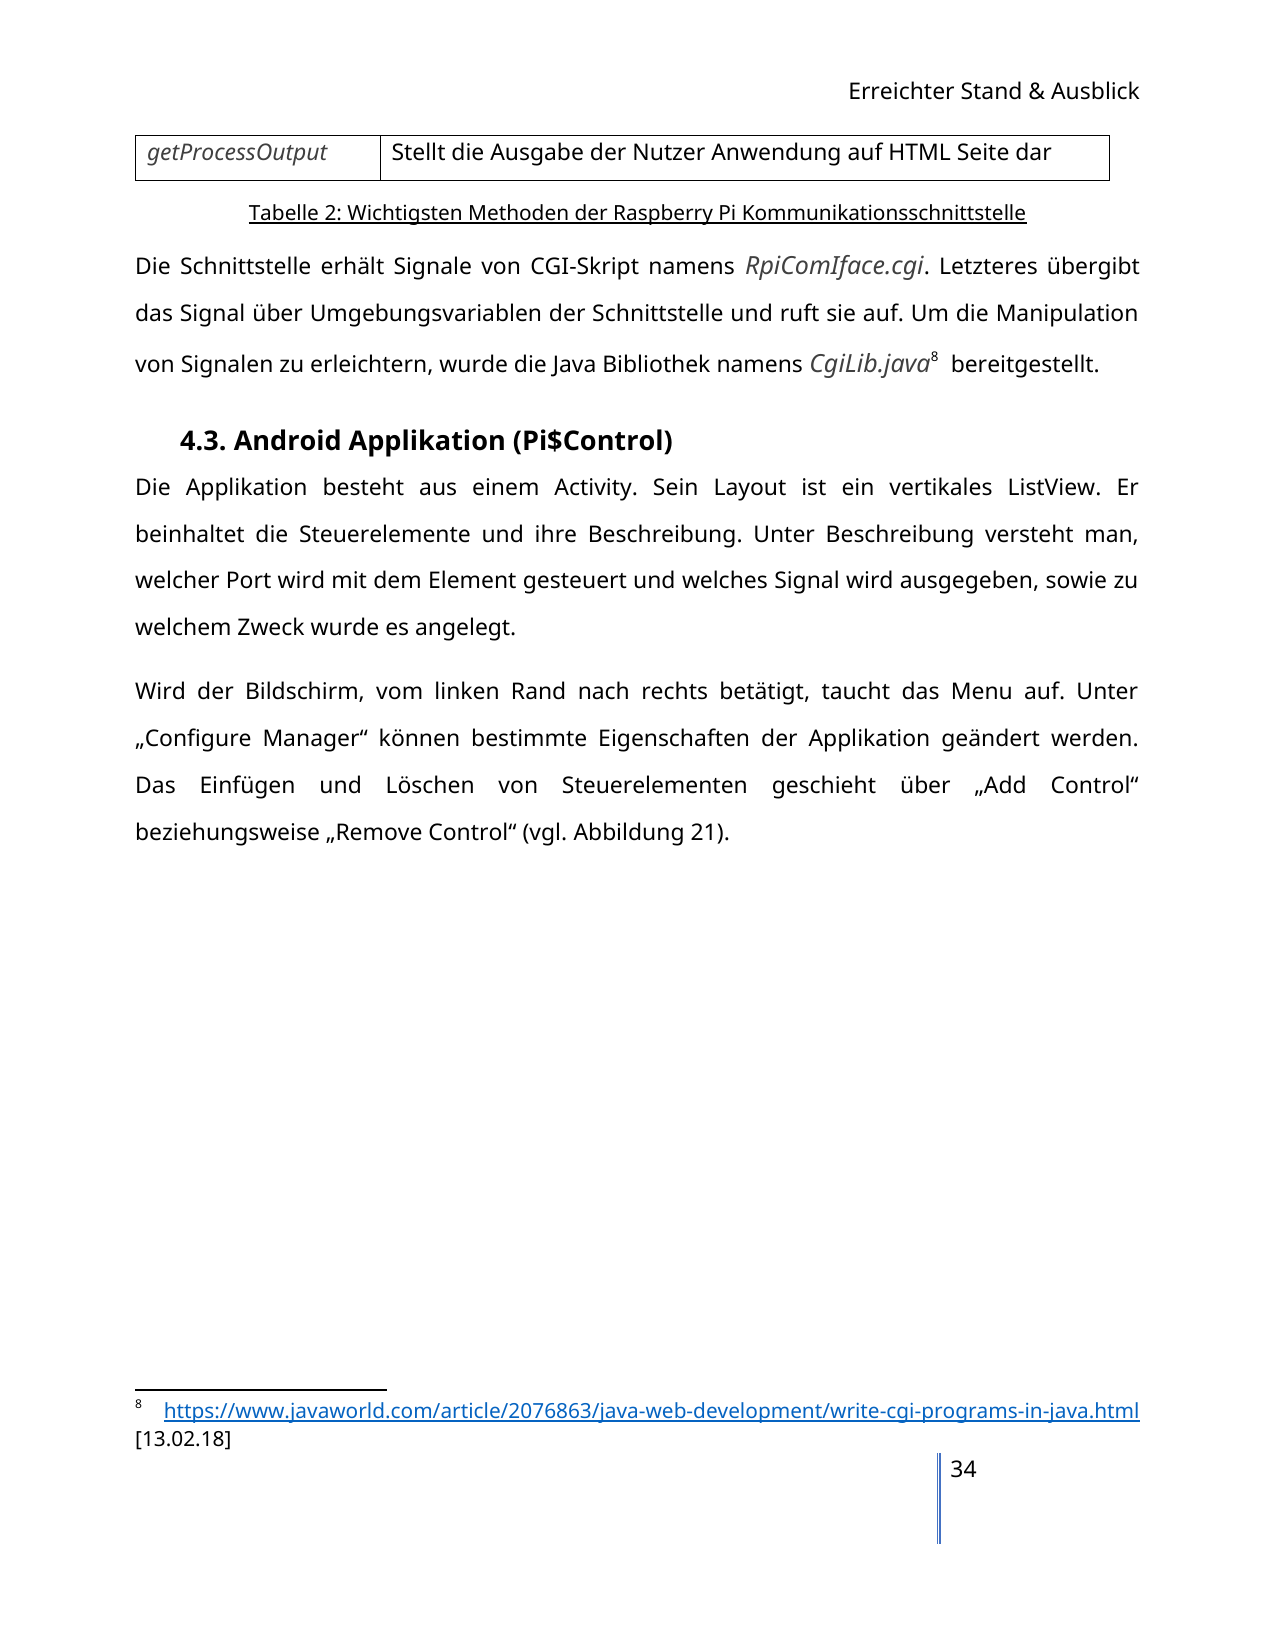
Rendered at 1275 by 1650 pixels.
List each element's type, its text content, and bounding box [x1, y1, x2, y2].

text Wird der Bildschirm, vom linken Rand nach rechts betätigt, taucht das Menu auf. Unter „Configure Manager“ können bestimmte Eigenschaften der Applikation geändert werden. Das Einfügen und Löschen von Steuerelementen geschieht über „Add Control“ beziehungsweise „Remove Control“ (vgl. Abbildung 21). [135, 675, 1140, 847]
table_cell Stellt die Ausgabe der Nutzer Anwendung auf HTML Seite dar [381, 136, 1109, 180]
table_cell getProcessOutput [136, 136, 380, 180]
text Die Applikation besteht aus einem Activity. Sein Layout ist ein vertikales ListView. Er beinhaltet die Steuerelemente und ihre Beschreibung. Unter Beschreibung versteht man, welcher Port wird mit dem Element gesteuert und welches Signal wird ausgegeben, sowie zu welchem Zweck wurde es angelegt. [135, 471, 1140, 643]
subtitle Android Applikation (Pi$Control) [180, 421, 1140, 458]
text Die Schnittstelle erhält Signale von CGI-Skript namens RpiComIface.cgi. Letzteres übergibt das Signal über Umgebungsvariablen der Schnittstelle und ruft sie auf. Um die Manipulation von Signalen zu erleichtern, wurde die Java Bibliothek namens CgiLib.java bereitgestellt. [135, 247, 1140, 379]
